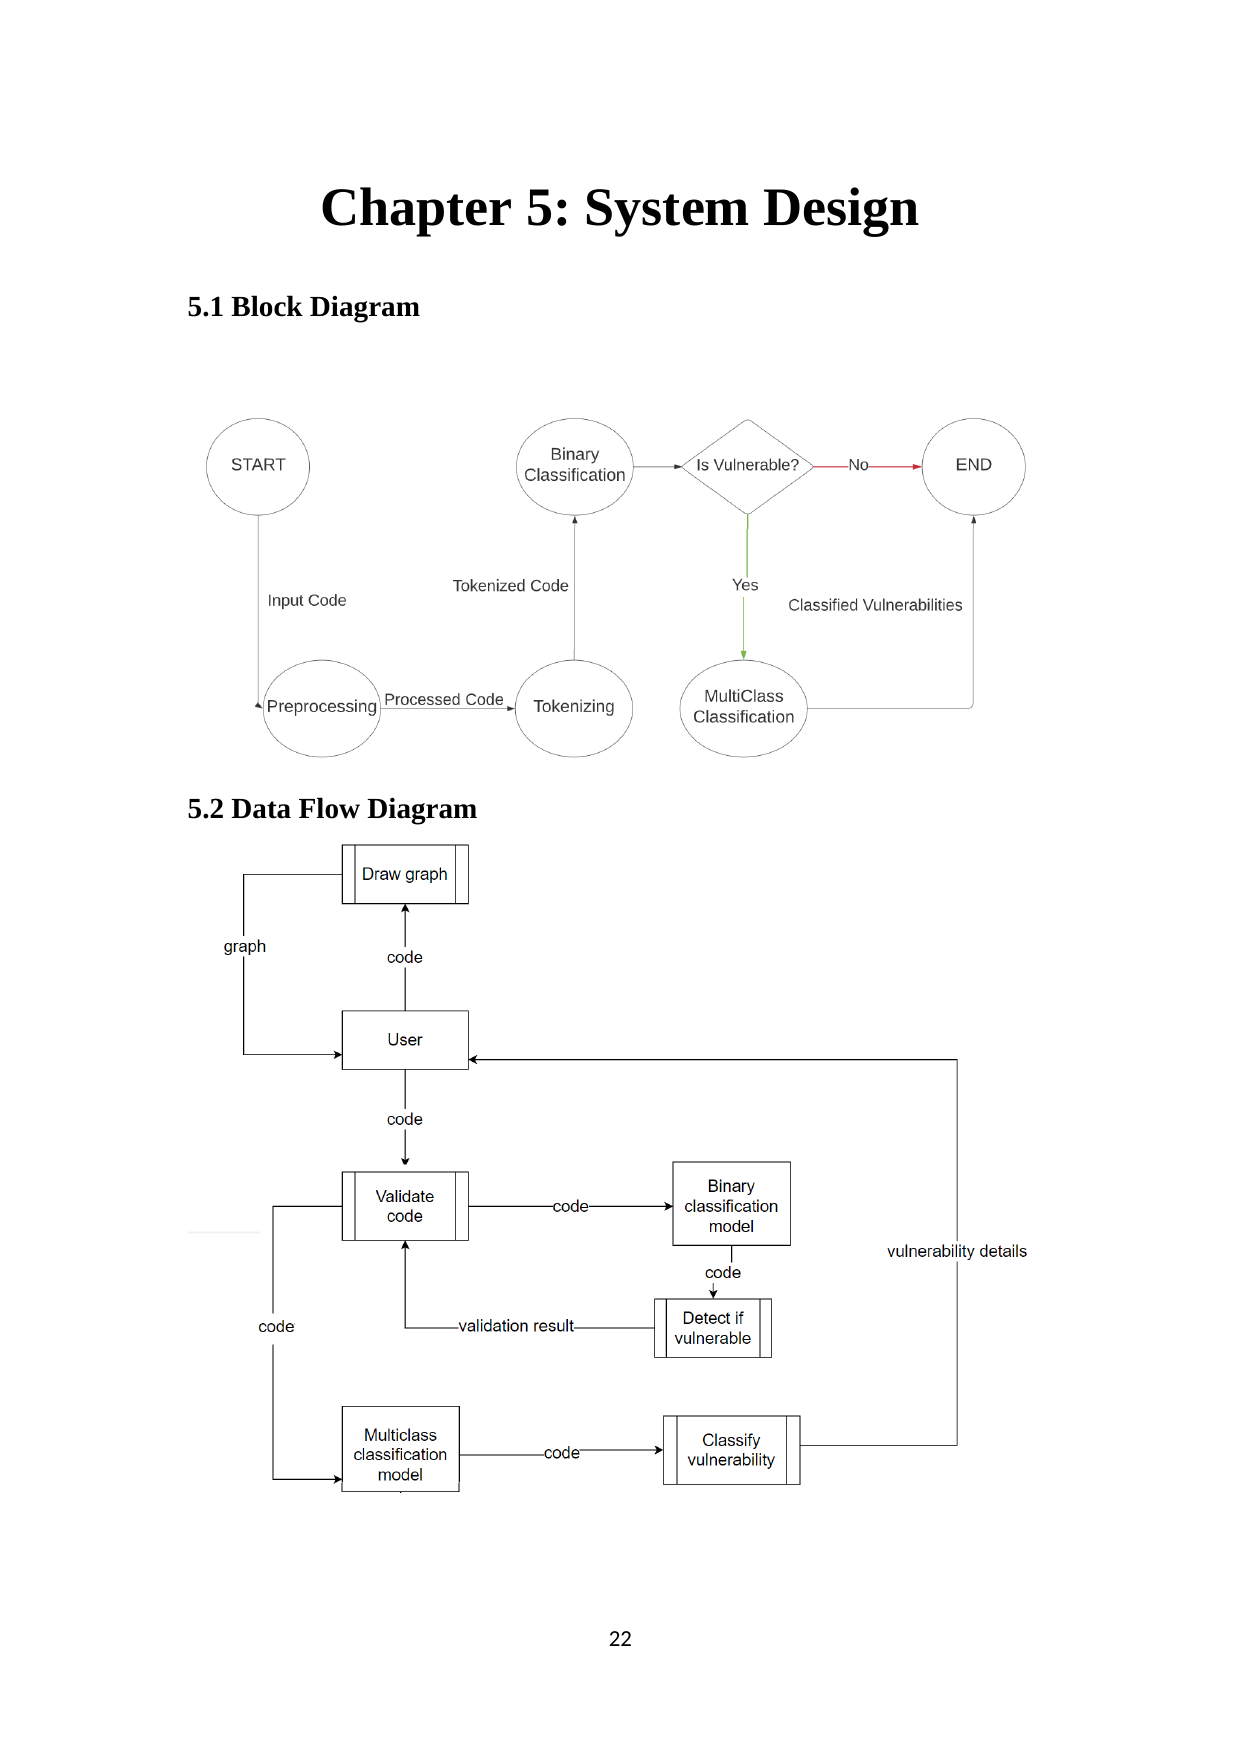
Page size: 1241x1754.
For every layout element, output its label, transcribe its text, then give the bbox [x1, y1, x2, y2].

subtitle Chapter 5: System Design [187, 175, 1053, 237]
picture [187, 339, 1053, 767]
picture [187, 841, 1051, 1551]
subtitle 5.1 Block Diagram [187, 289, 1053, 323]
subtitle 5.2 Data Flow Diagram [187, 791, 1053, 825]
